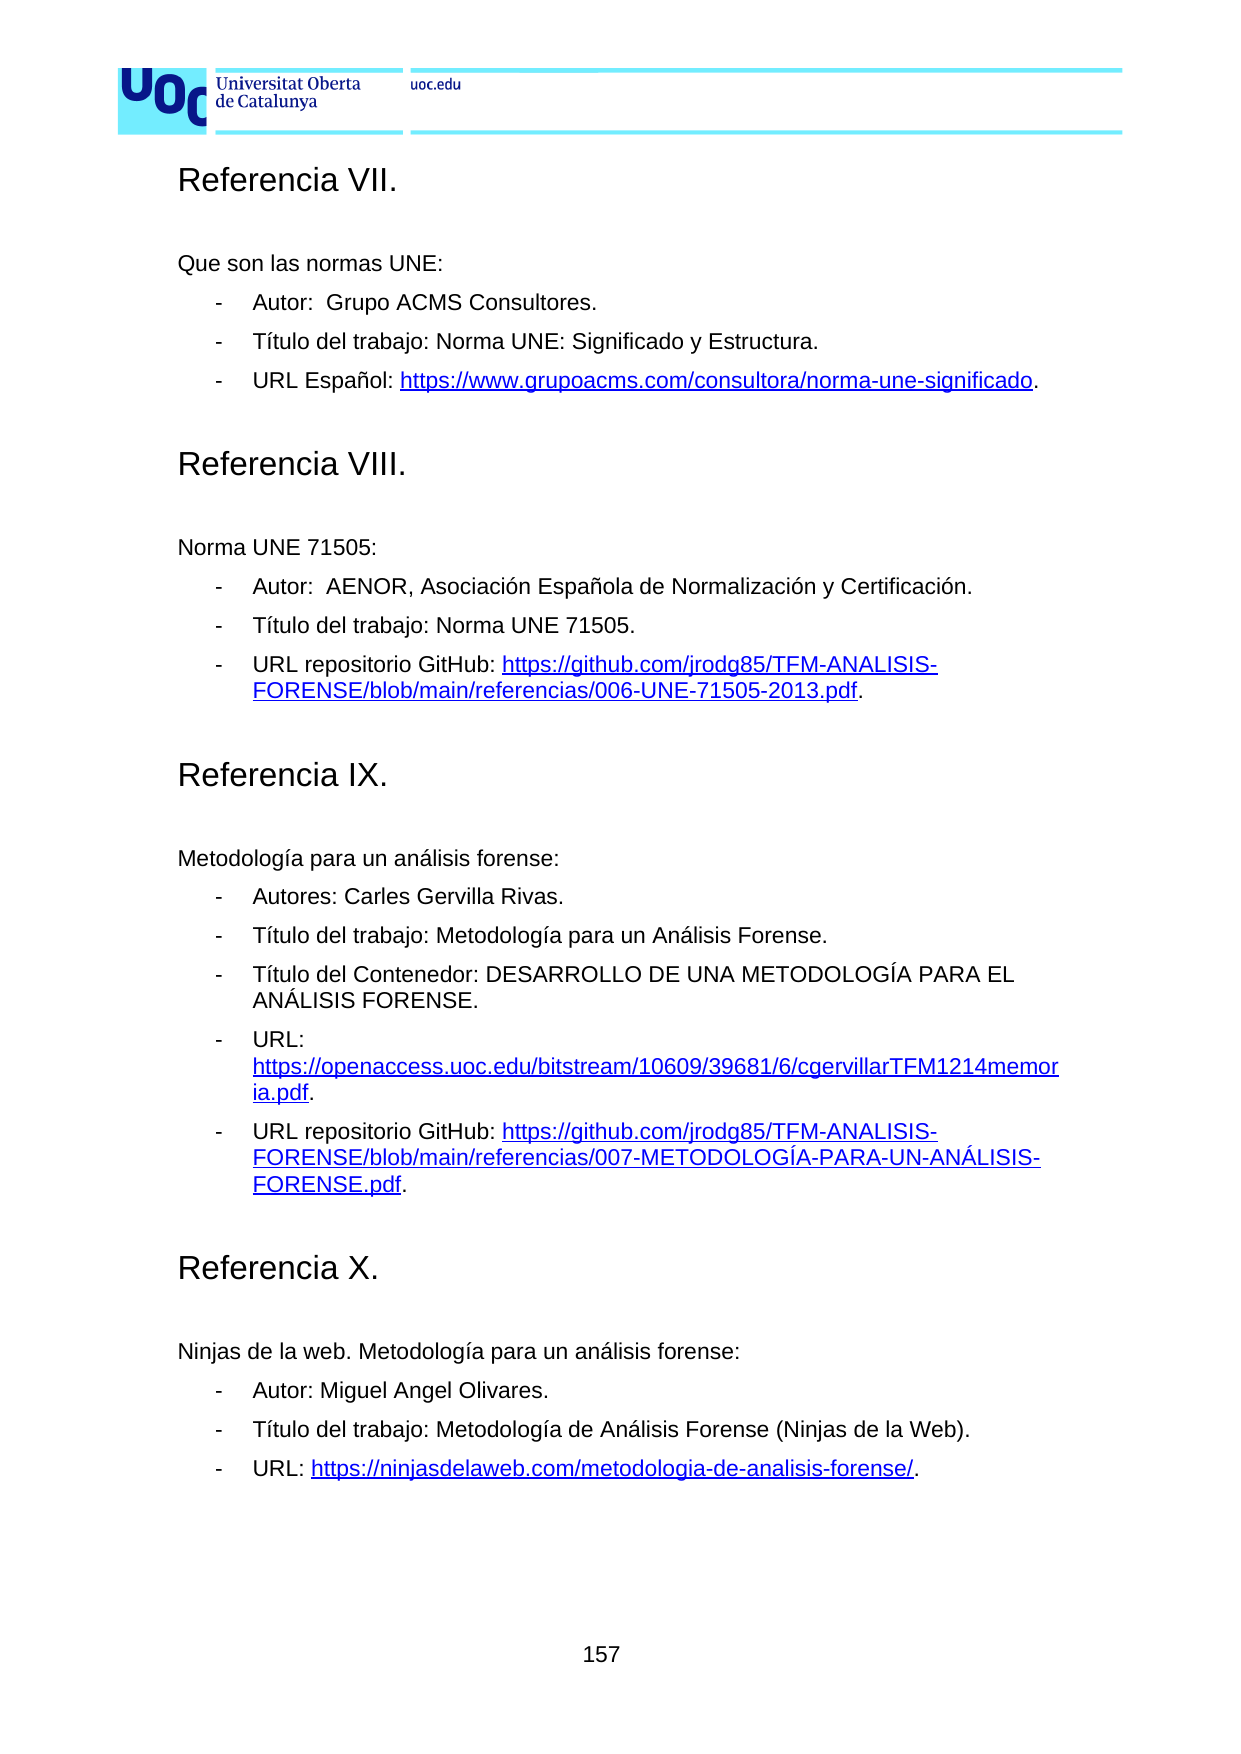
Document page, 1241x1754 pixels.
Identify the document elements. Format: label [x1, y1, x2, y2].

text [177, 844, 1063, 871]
picture [117, 68, 1123, 138]
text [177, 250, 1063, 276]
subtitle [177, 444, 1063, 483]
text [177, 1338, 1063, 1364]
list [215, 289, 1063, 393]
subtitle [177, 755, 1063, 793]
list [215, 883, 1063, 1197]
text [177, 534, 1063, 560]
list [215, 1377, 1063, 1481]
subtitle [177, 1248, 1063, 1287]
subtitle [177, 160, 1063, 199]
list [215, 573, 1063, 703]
